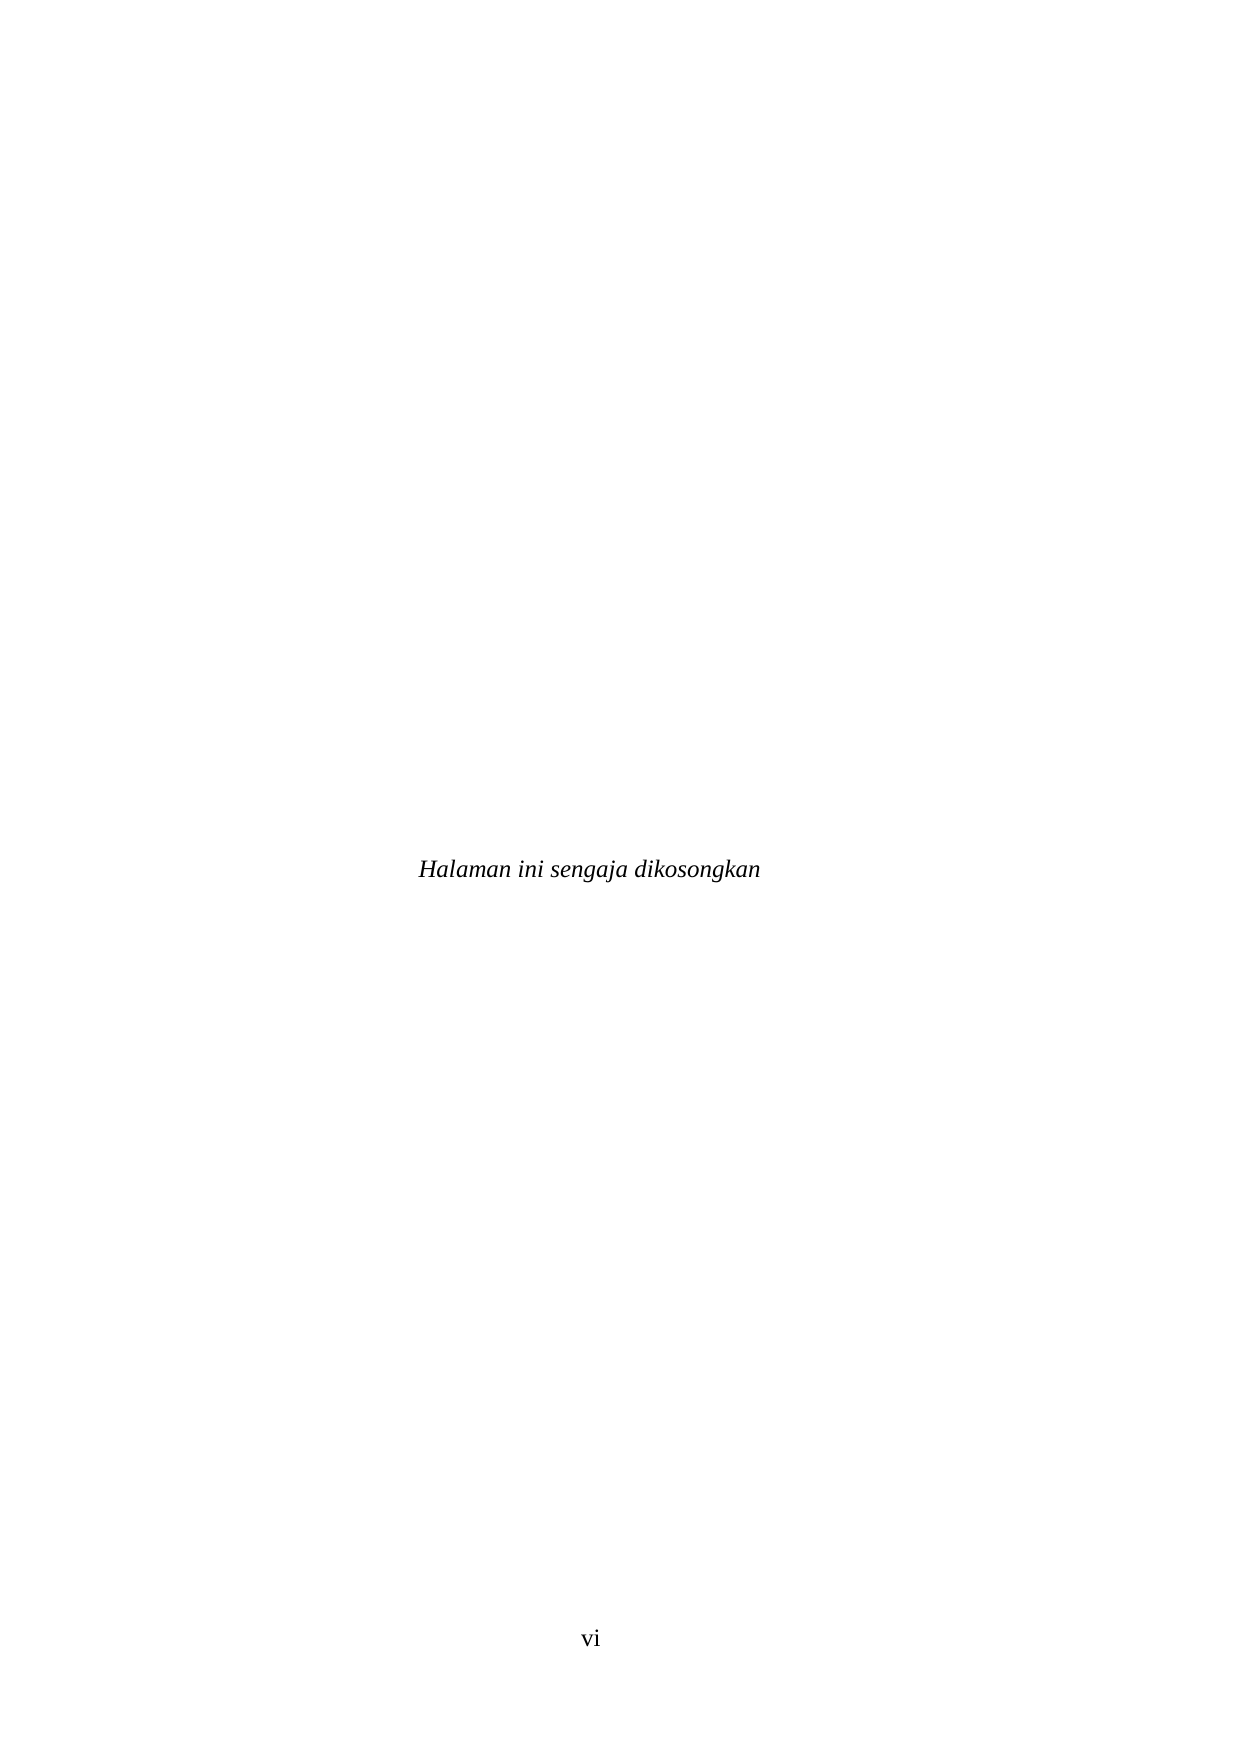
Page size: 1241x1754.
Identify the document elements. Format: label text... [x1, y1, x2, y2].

text Halaman ini sengaja dikosongkan [177, 854, 1004, 882]
